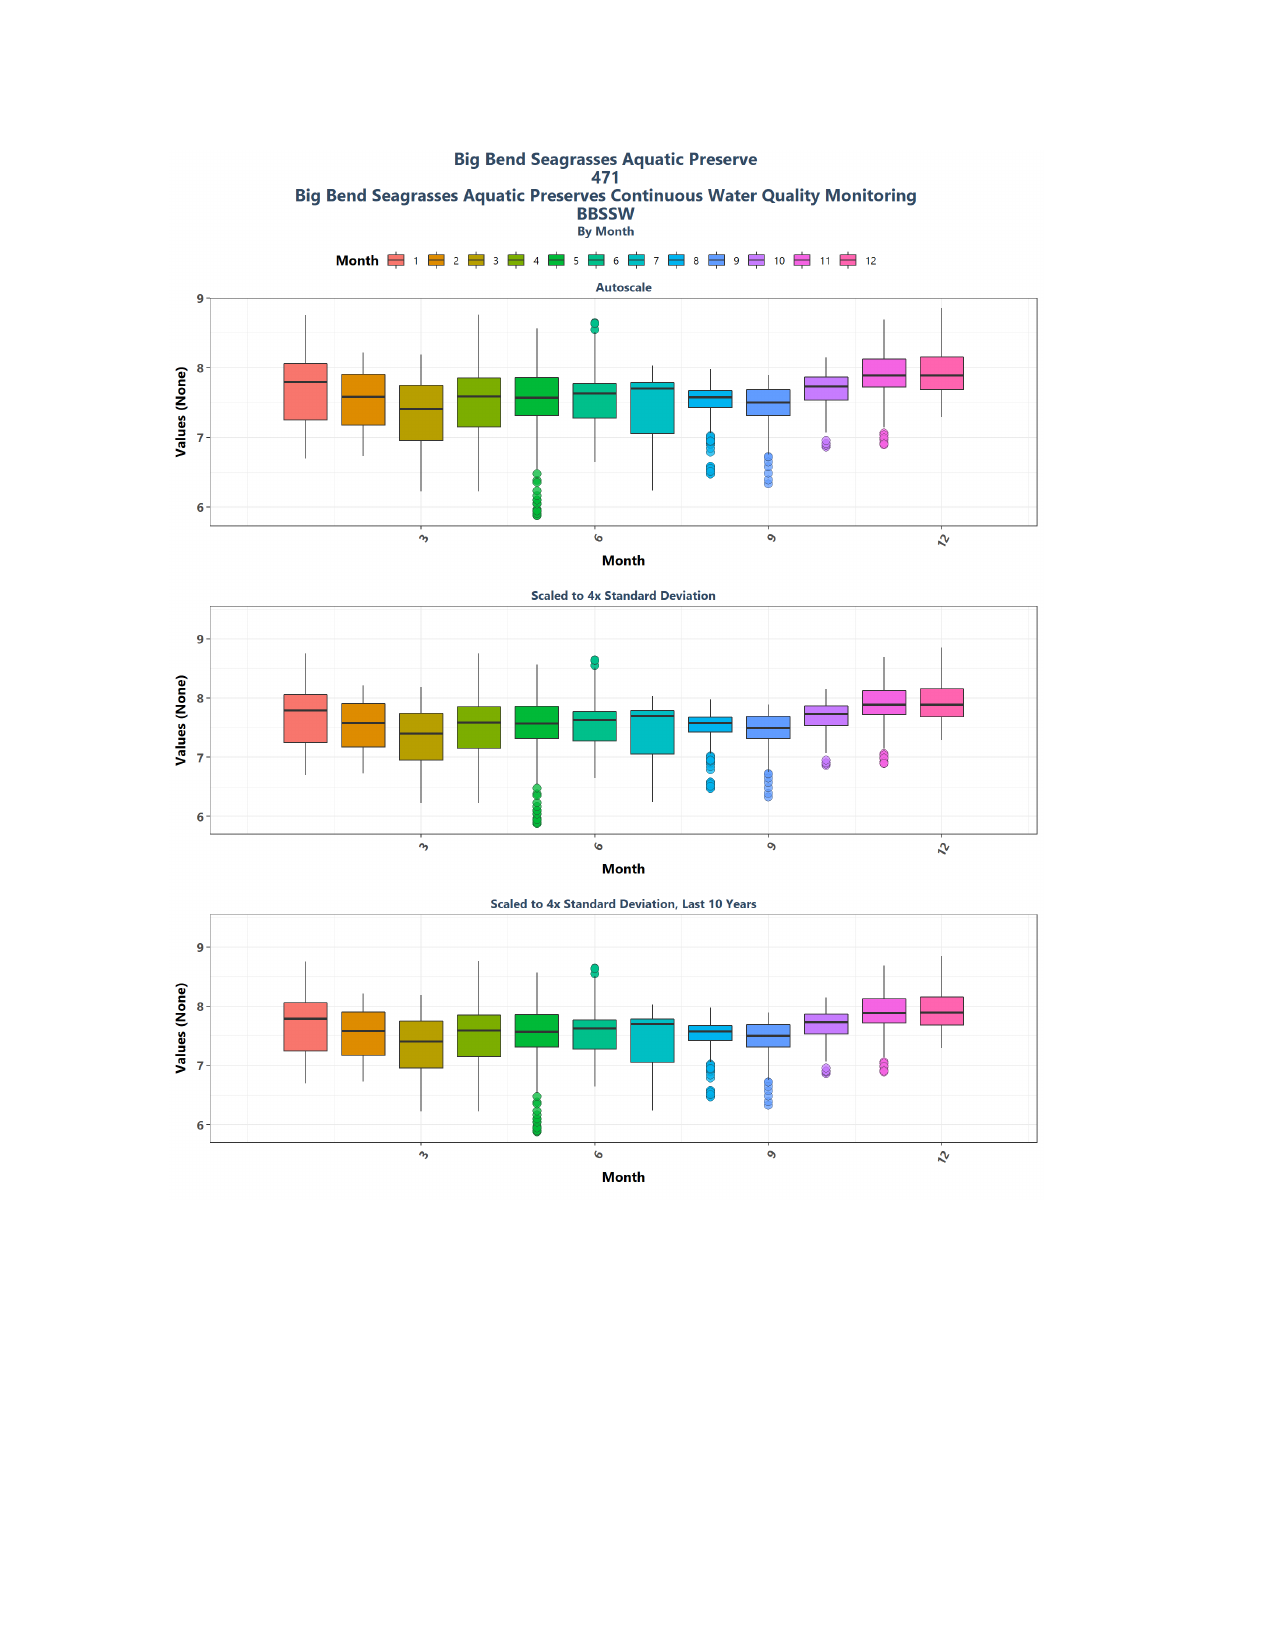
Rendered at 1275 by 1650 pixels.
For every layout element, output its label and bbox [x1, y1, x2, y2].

picture [168, 150, 1044, 1200]
